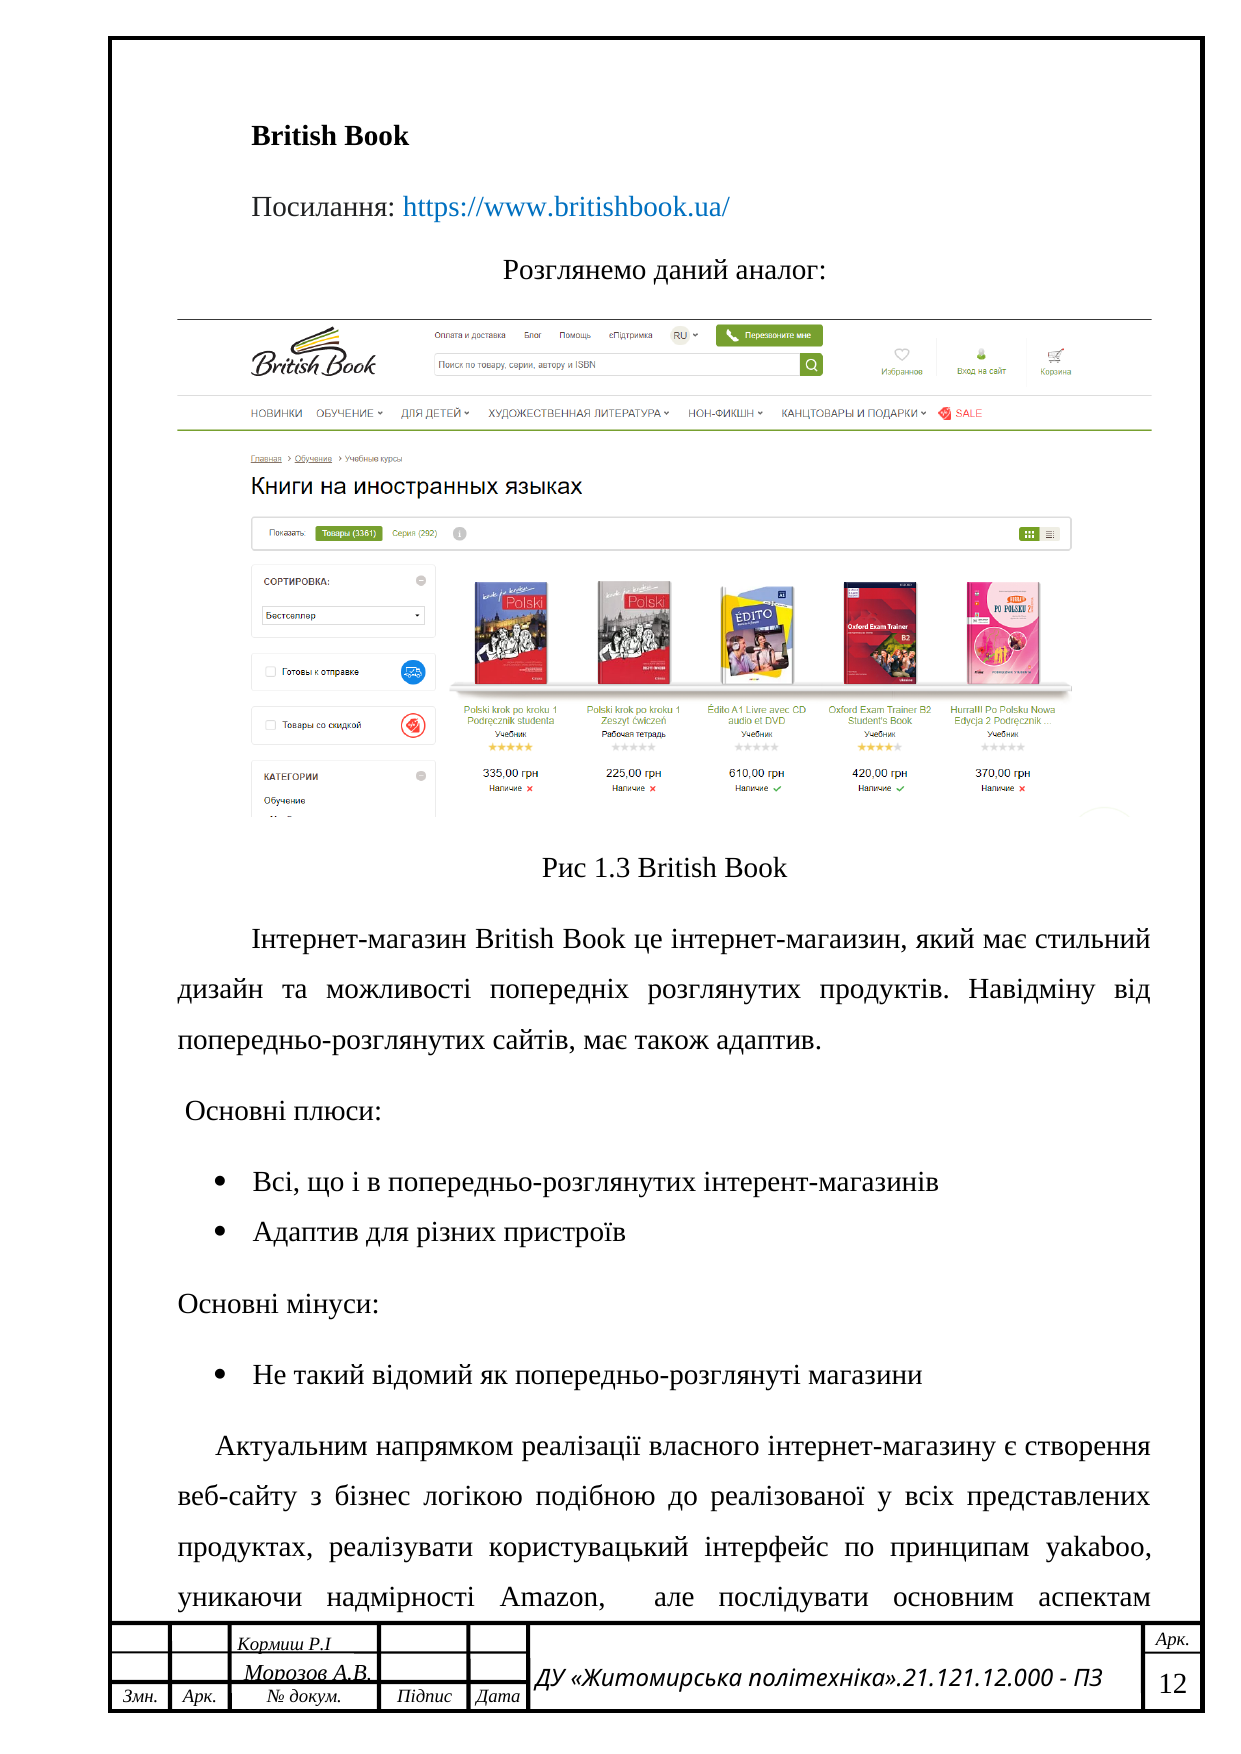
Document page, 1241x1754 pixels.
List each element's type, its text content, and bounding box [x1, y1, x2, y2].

text Посилання: https://www.britishbook.ua/ [177, 189, 1152, 223]
list Не такий відомий як попередньо-розглянуті магазини [215, 1357, 1152, 1391]
text Інтернет-магазин British Book це інтернет-магаизин, який має стильний дизайн та можливості попередніх розглянутих продуктів. Навідміну від попередньо-розглянутих сайтів, має також адаптив. [177, 921, 1152, 1055]
text Рис 1.3 British Book [177, 850, 1152, 883]
list Адаптив для різних пристроїв [215, 1214, 1152, 1248]
text Основні плюси: [177, 1093, 1152, 1126]
picture [177, 319, 1152, 817]
text British Book [177, 118, 1152, 152]
list Всі, що і в попередньо-розглянутих інтерент-магазинів [215, 1164, 1152, 1198]
text Розглянемо даний аналог: [177, 252, 1152, 286]
text Основні мінуси: [177, 1286, 1152, 1319]
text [177, 1428, 1152, 1613]
